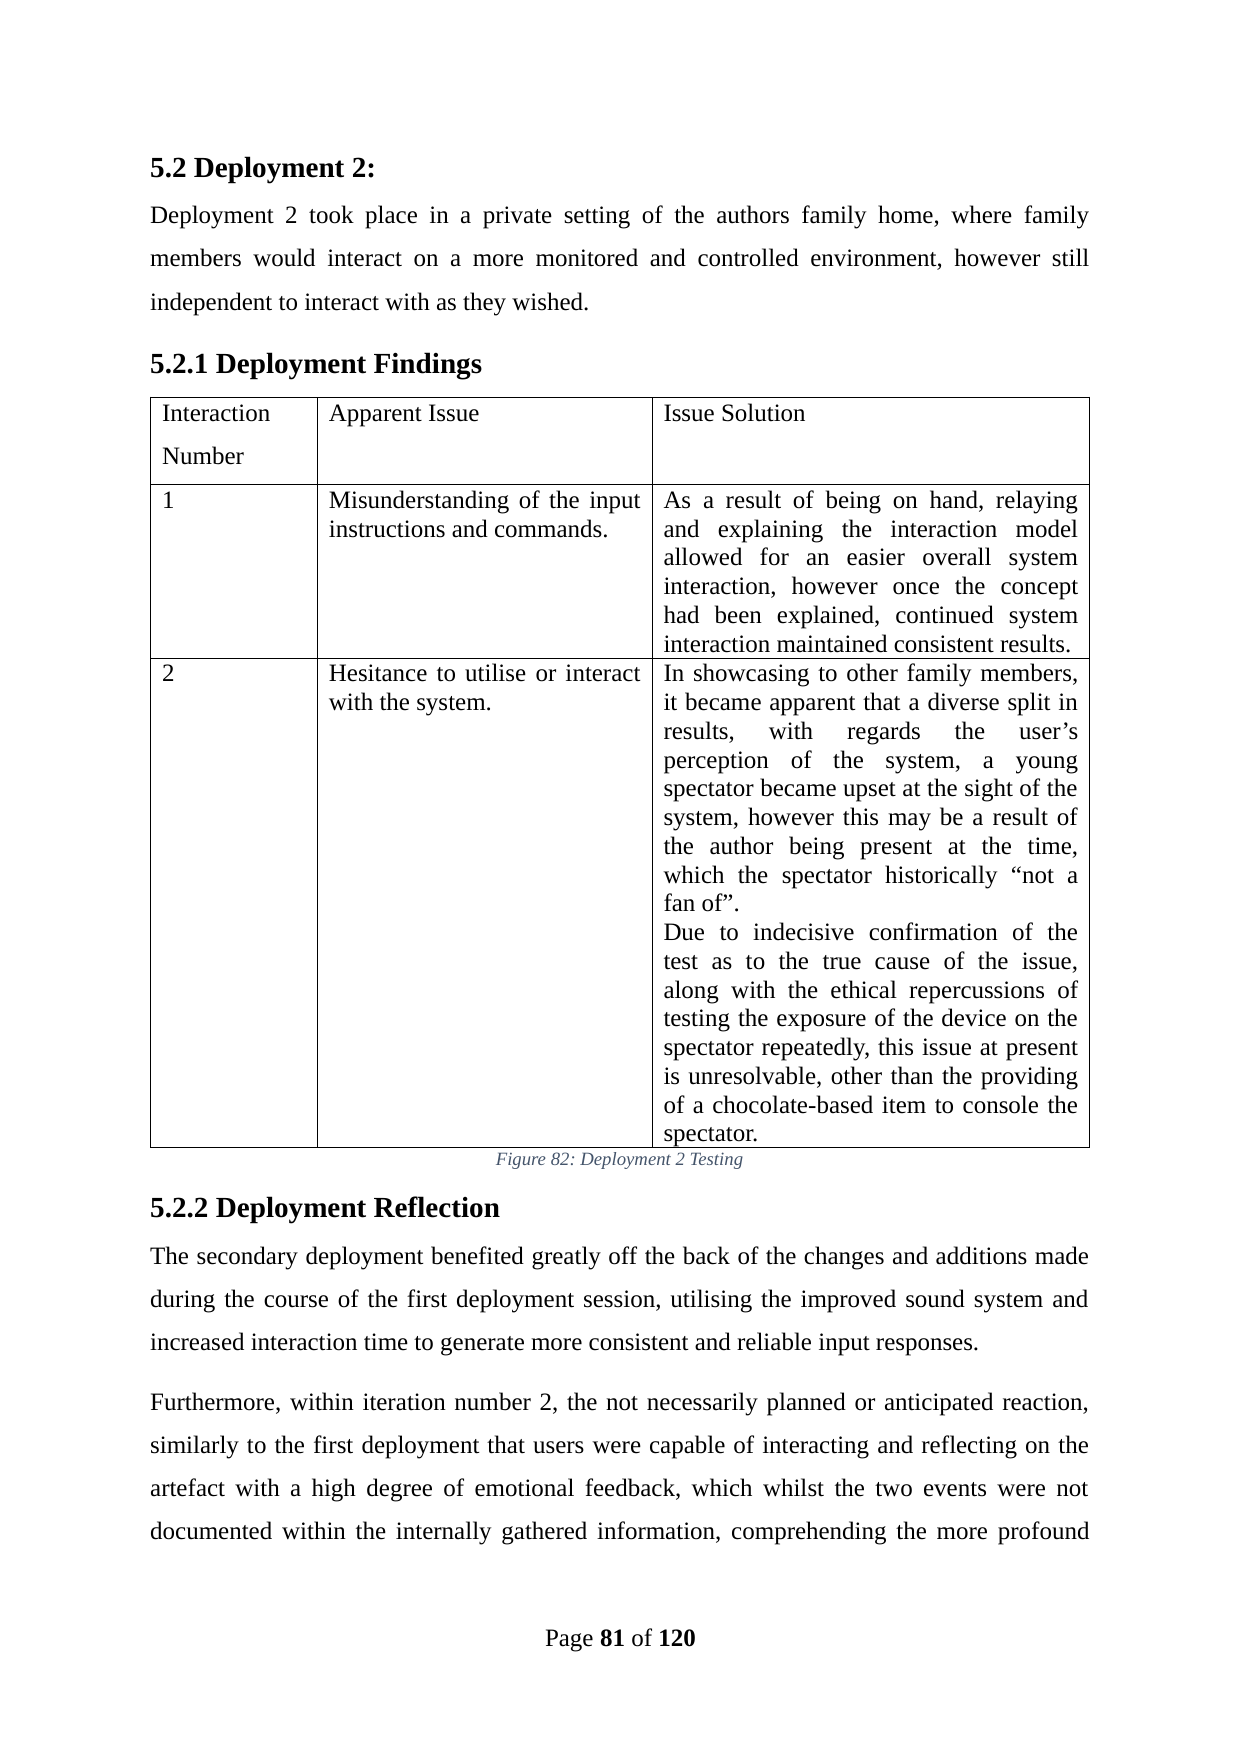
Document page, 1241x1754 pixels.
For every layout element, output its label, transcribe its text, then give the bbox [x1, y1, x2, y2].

text Figure 82: Deployment 2 Testing [150, 1148, 1090, 1170]
subtitle 5.2.1 Deployment Findings [150, 346, 1090, 380]
table_cell 1 [151, 485, 317, 657]
subtitle 5.2.2 Deployment Reflection [150, 1191, 1090, 1224]
text Deployment 2 took place in a private setting of the authors family home, where family members would interact on a more monitored and controlled environment, however still independent to interact with as they wished. [150, 200, 1090, 315]
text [150, 1387, 1090, 1545]
table_cell As a result of being on hand, relaying and explaining the interaction model allowed for an easier overall system interaction, however once the concept had been explained, continued system interaction maintained consistent results. [653, 485, 1089, 657]
table_cell Misunderstanding of the input instructions and commands. [318, 485, 652, 657]
subtitle 5.2 Deployment 2: [150, 150, 1090, 183]
table_cell Hesitance to utilise or interact with the system. [318, 659, 652, 1147]
table_header Issue Solution [653, 398, 1089, 484]
table_header Interaction Number [151, 398, 317, 484]
text The secondary deployment benefited greatly off the back of the changes and additions made during the course of the first deployment session, utilising the improved sound system and increased interaction time to generate more consistent and reliable input responses. [150, 1241, 1090, 1356]
table_cell 2 [151, 659, 317, 1147]
table_cell In showcasing to other family members, it became apparent that a diverse split in results, with regards the user’s perception of the system, a young spectator became upset at the sight of the system, however this may be a result of the author being present at the time, which the spectator historically “not a fan of”. Due to indecisive confirmation of the test as to the true cause of the issue, along with the ethical repercussions of testing the exposure of the device on the spectator repeatedly, this issue at present is unresolvable, other than the providing of a chocolate-based item to console the spectator. [653, 659, 1089, 1147]
table_header Apparent Issue [318, 398, 652, 484]
